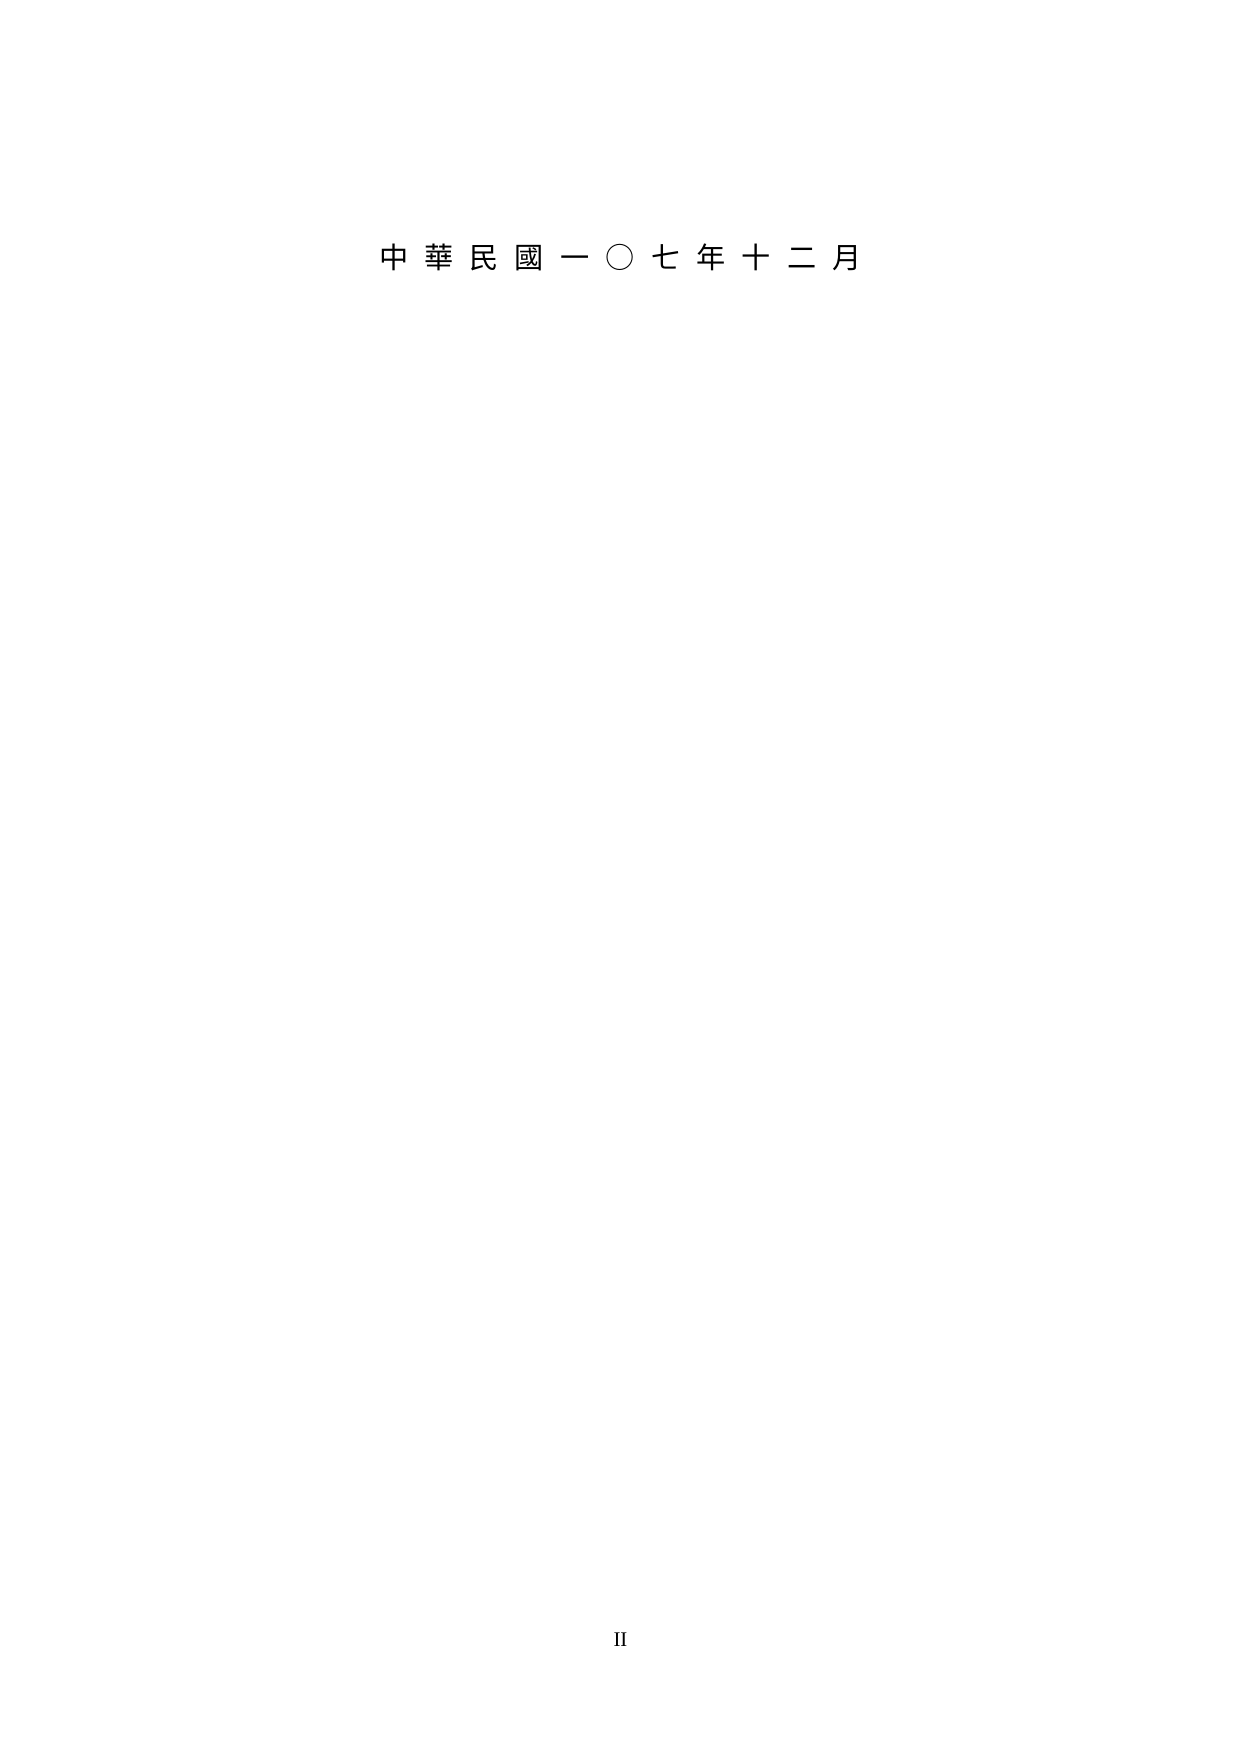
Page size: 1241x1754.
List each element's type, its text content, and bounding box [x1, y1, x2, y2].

text 中華民國一○七年十二月 [187, 219, 1053, 294]
